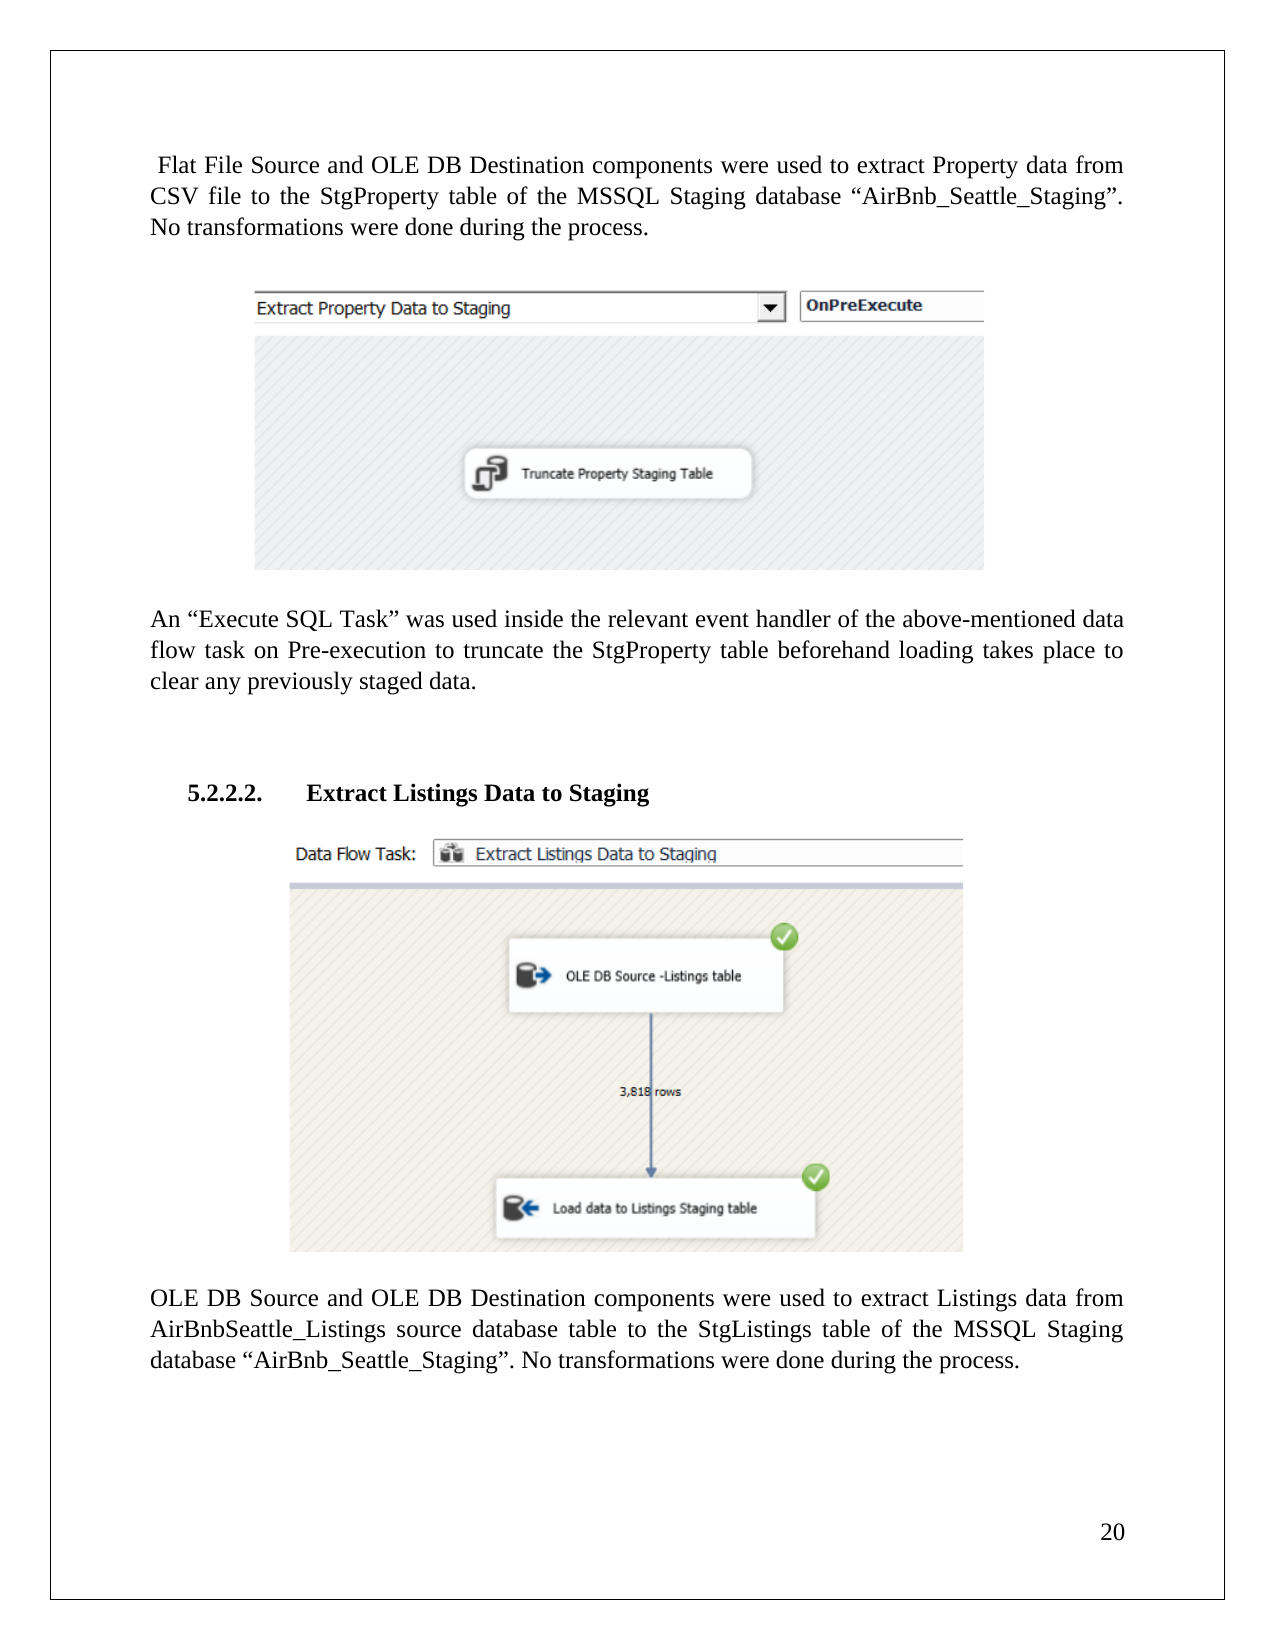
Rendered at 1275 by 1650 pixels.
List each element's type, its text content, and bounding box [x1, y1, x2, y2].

text An “Execute SQL Task” was used inside the relevant event handler of the above-mentioned data flow task on Pre-execution to truncate the StgProperty table beforehand loading takes place to clear any previously staged data. [150, 604, 1125, 695]
picture [288, 835, 964, 1251]
picture [253, 277, 984, 568]
subtitle Extract Listings Data to Staging [187, 778, 1125, 807]
text OLE DB Source and OLE DB Destination components were used to extract Listings data from AirBnbSeattle_Listings source database table to the StgListings table of the MSSQL Staging database “AirBnb_Seattle_Staging”. No transformations were done during the process. [150, 1283, 1125, 1374]
text Flat File Source and OLE DB Destination components were used to extract Property data from CSV file to the StgProperty table of the MSSQL Staging database “AirBnb_Seattle_Staging”. No transformations were done during the process. [150, 150, 1125, 241]
